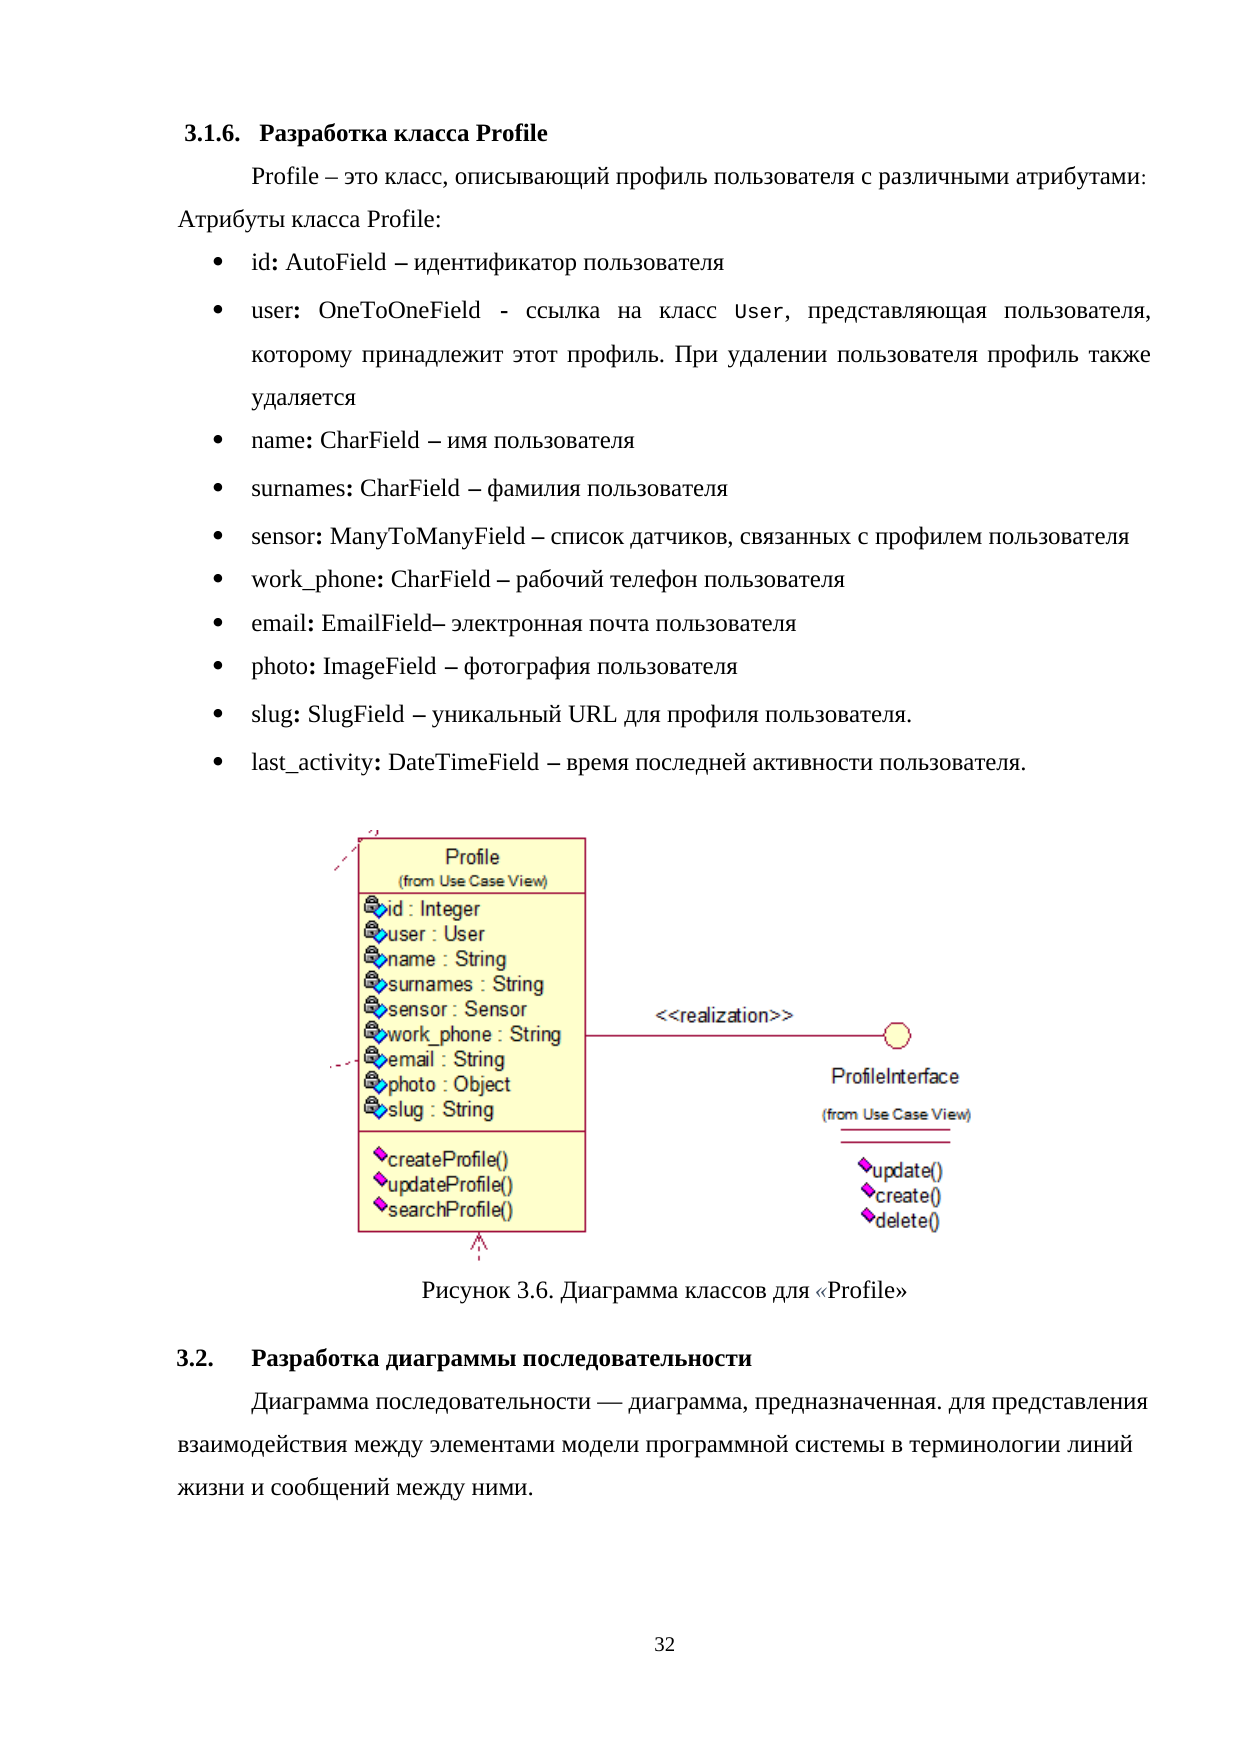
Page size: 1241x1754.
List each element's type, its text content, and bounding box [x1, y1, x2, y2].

text Рисунок 3.6. Диаграмма классов для «Profile» [177, 1276, 1152, 1304]
subtitle Разработка диаграммы последовательности [176, 1343, 1152, 1371]
list work_phone: CharField – рабочий телефон пользователя [213, 564, 1152, 593]
list last_activity: DateTimeField – время последней активности пользователя. [213, 747, 1152, 775]
list surnames: CharField – фамилия пользователя [213, 473, 1152, 502]
picture [330, 830, 999, 1264]
text Profile – это класс, описывающий профиль пользователя с различными атрибутами: [177, 161, 1152, 190]
list email: EmailField– электронная почта пользователя [213, 608, 1152, 636]
list sensor: ManyToManyField – список датчиков, связанных с профилем пользователя [213, 521, 1152, 550]
text Диаграмма последовательности — диаграмма, предназначенная. для представления взаимодействия между элементами модели программной системы в терминологии линий жизни и сообщений между ними. [177, 1386, 1152, 1501]
list id: AutoField – идентификатор пользователя [213, 247, 1152, 276]
list photo: ImageField – фотография пользователя [213, 651, 1152, 679]
list slug: SlugField – уникальный URL для профиля пользователя. [213, 699, 1152, 727]
subtitle Разработка класса Profile [184, 118, 1152, 147]
list name: CharField – имя пользователя [213, 426, 1152, 454]
list Атрибуты класса Profile: [177, 204, 1152, 233]
list user: OneToOneField - ссылка на класс User, представляющая пользователя, которому принадлежит этот профиль. При удалении пользователя профиль также удаляется [213, 295, 1152, 411]
